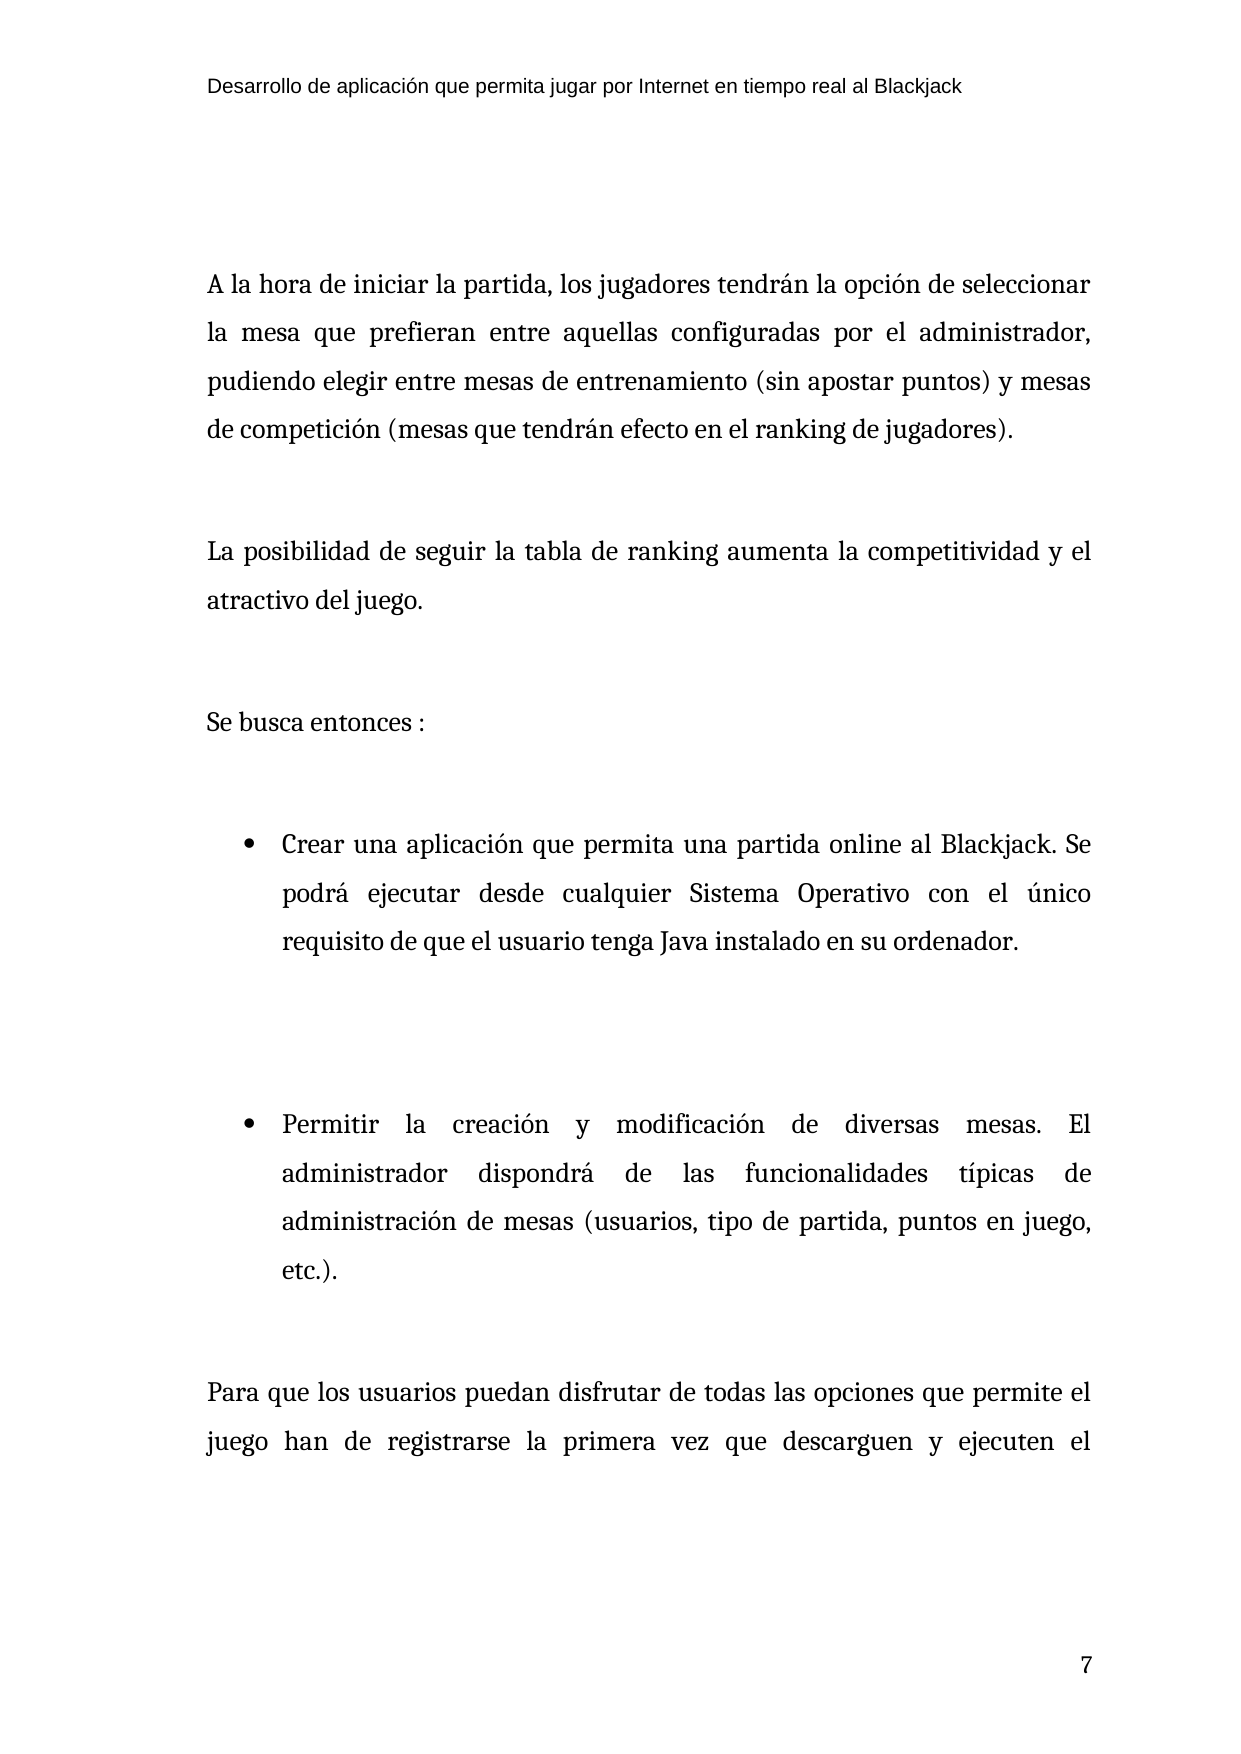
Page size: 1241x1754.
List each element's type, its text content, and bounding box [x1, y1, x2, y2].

list Crear una aplicación que permita una partida online al Blackjack. Se podrá ejecutar desde cualquier Sistema Operativo con el único requisito de que el usuario tenga Java instalado en su ordenador. [244, 828, 1092, 958]
text Se busca entonces : [207, 706, 1092, 738]
text La posibilidad de seguir la tabla de ranking aumenta la competitividad y el atractivo del juego. [207, 536, 1092, 616]
list Permitir la creación y modificación de diversas mesas. El administrador dispondrá de las funcionalidades típicas de administración de mesas (usuarios, tipo de partida, puntos en juego, etc.). [244, 1108, 1092, 1286]
text A la hora de iniciar la partida, los jugadores tendrán la opción de seleccionar la mesa que prefieran entre aquellas configuradas por el administrador, pudiendo elegir entre mesas de entrenamiento (sin apostar puntos) y mesas de competición (mesas que tendrán efecto en el ranking de jugadores). [207, 268, 1092, 446]
